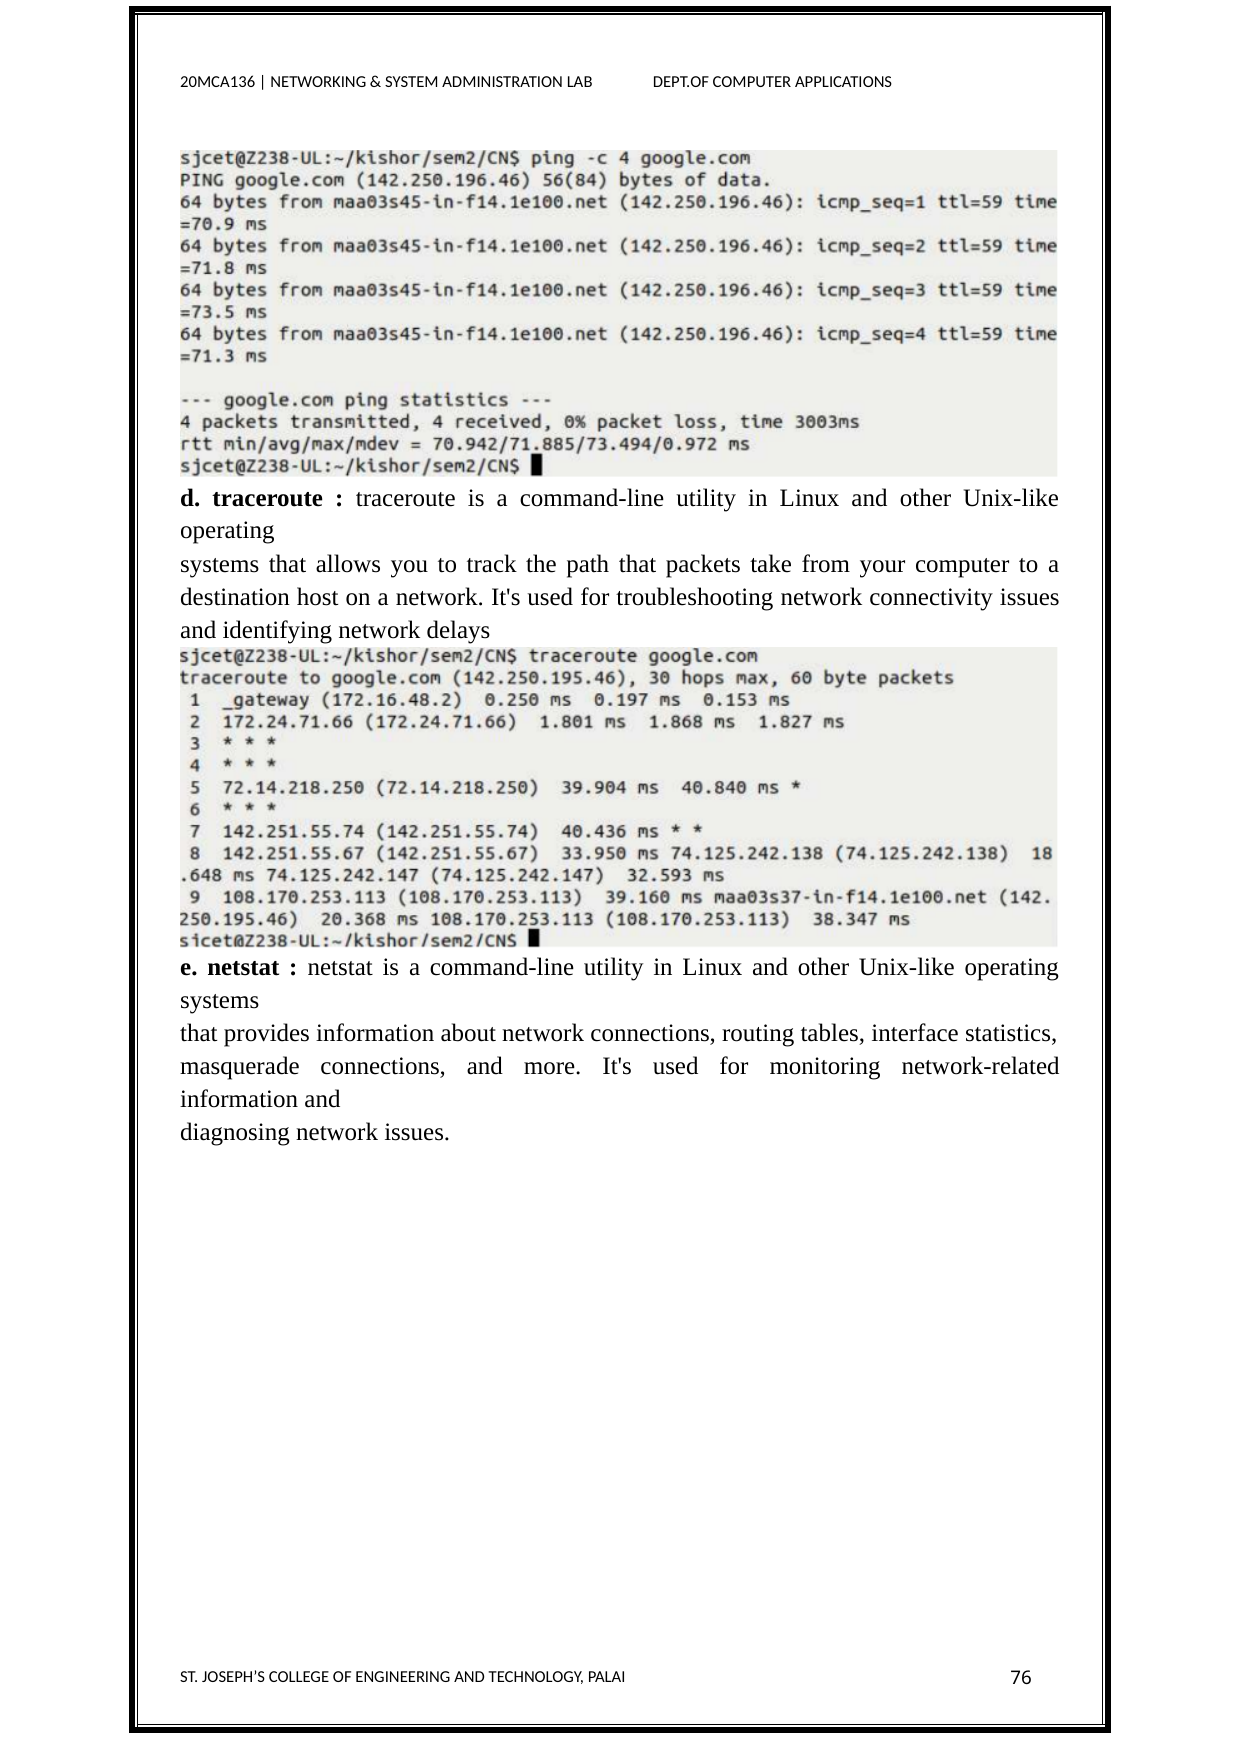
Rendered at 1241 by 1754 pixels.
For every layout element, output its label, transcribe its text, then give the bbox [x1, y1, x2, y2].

text systems that allows you to track the path that packets take from your computer to a destination host on a network. It's used for troubleshooting network connectivity issues and identifying network delays [180, 549, 1060, 643]
text e. netstat : netstat is a command-line utility in Linux and other Unix-like operating systems [180, 952, 1060, 1014]
text diagnosing network issues. [180, 1117, 1060, 1146]
text d. traceroute : traceroute is a command-line utility in Linux and other Unix-like operating [180, 483, 1060, 544]
text that provides information about network connections, routing tables, interface statistics, [180, 1018, 1060, 1047]
text masquerade connections, and more. It's used for monitoring network-related information and [180, 1051, 1060, 1113]
picture [180, 150, 1058, 483]
picture [180, 647, 1058, 953]
